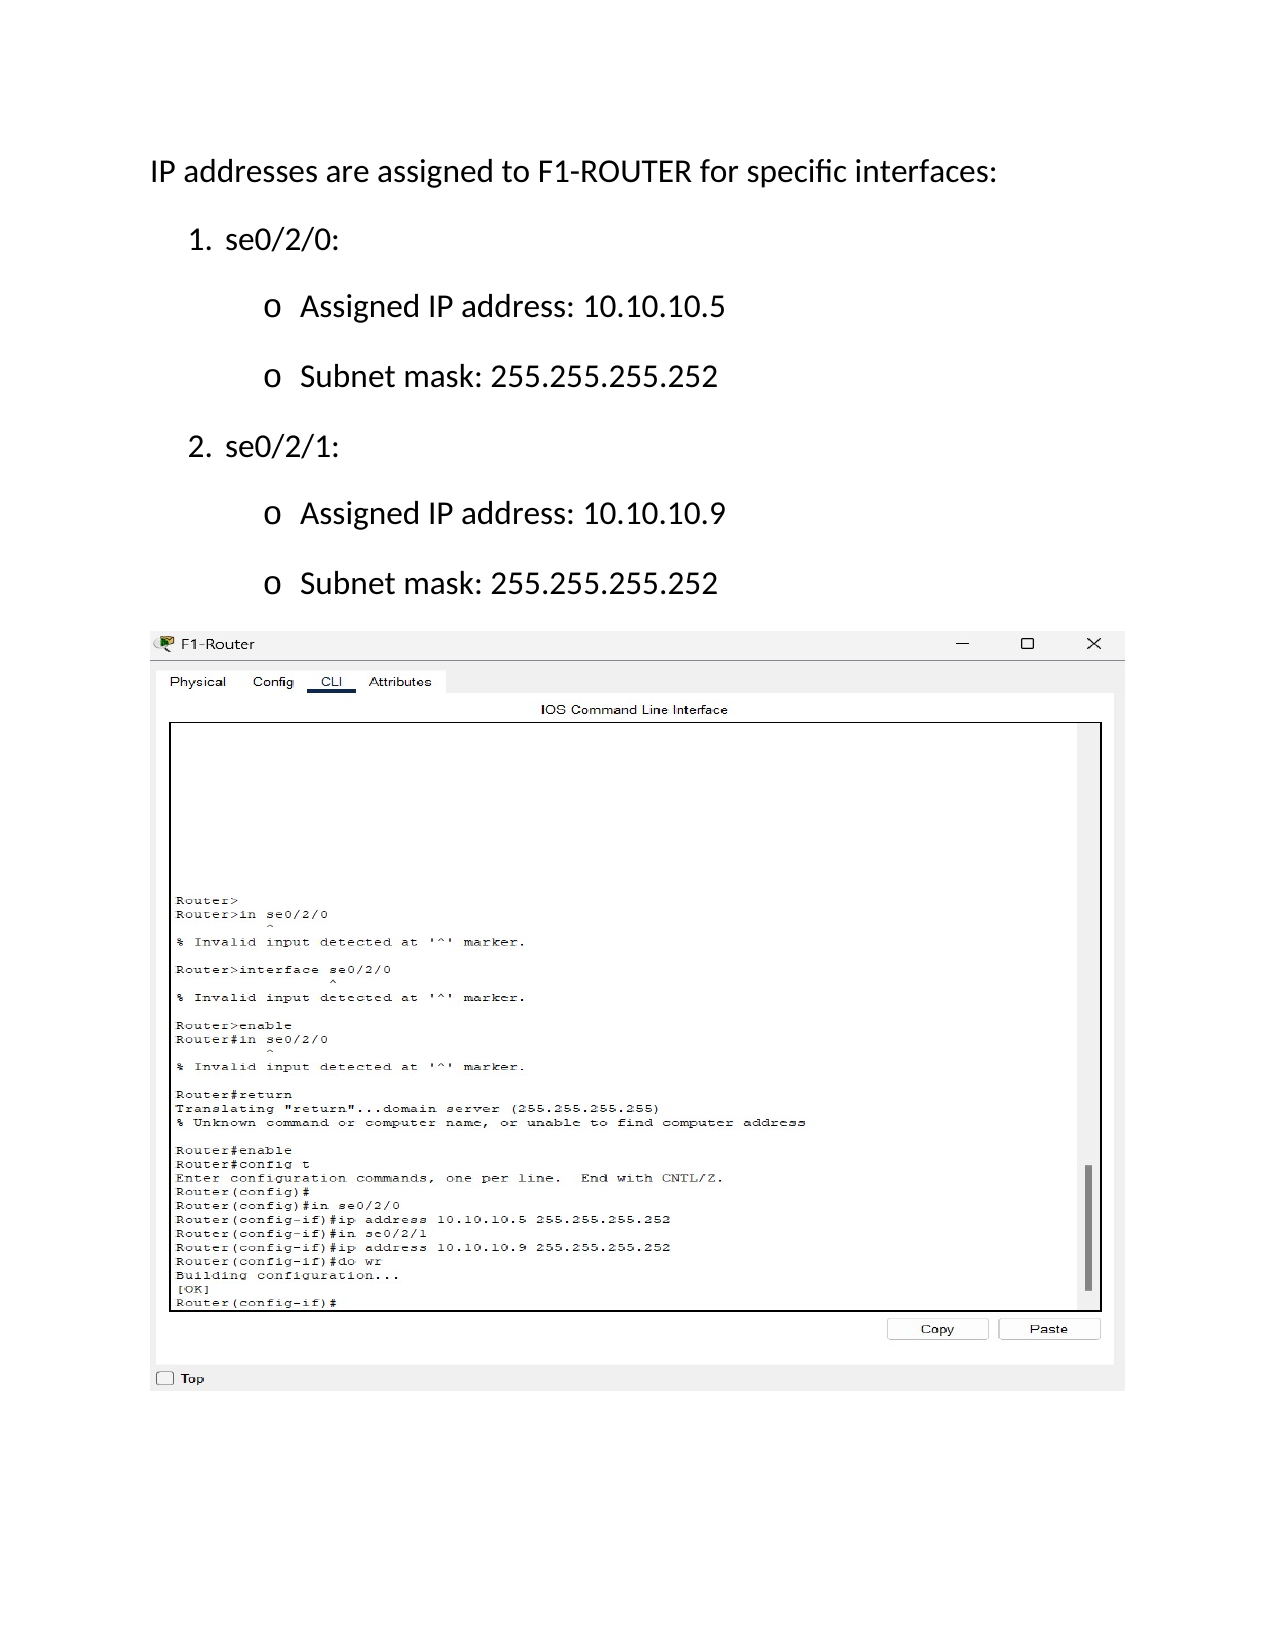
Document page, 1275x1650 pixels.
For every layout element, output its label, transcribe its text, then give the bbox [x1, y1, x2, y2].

list Assigned IP address: 10.10.10.5 [262, 285, 1125, 328]
list se0/2/0: [187, 218, 1125, 258]
picture [150, 631, 1125, 1391]
list Subnet mask: 255.255.255.252 [262, 562, 1125, 604]
list Assigned IP address: 10.10.10.9 [262, 492, 1125, 535]
list se0/2/1: [187, 424, 1125, 465]
list Subnet mask: 255.255.255.252 [262, 355, 1125, 397]
text IP addresses are assigned to F1-ROUTER for specific interfaces: [150, 150, 1125, 191]
